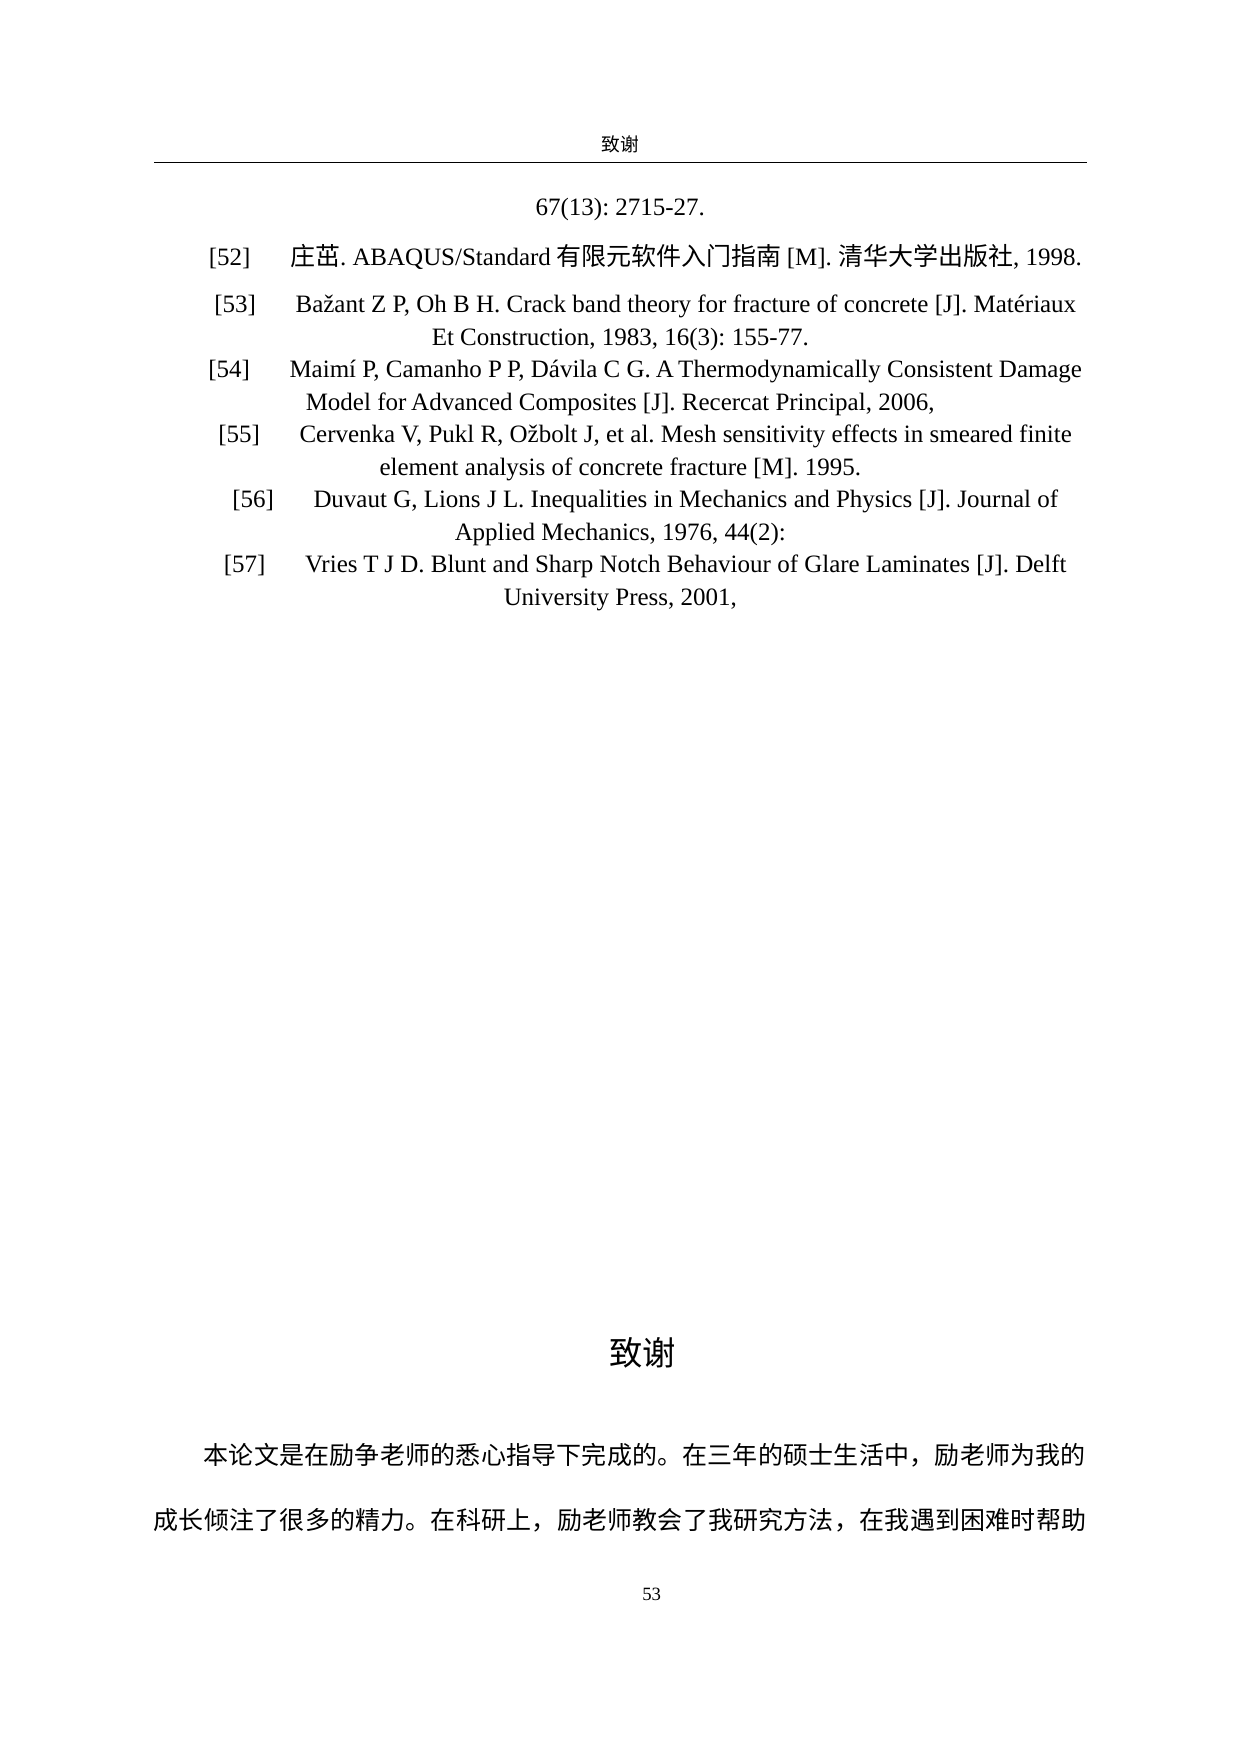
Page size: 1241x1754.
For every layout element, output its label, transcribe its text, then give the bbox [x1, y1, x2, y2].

text [52] 庄茁. ABAQUS/Standard有限元软件入门指南 [M]. 清华大学出版社, 1998. [153, 222, 1087, 287]
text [153, 1421, 1087, 1551]
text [153, 190, 1087, 222]
text [57] Vries T J D. Blunt and Sharp Notch Behaviour of Glare Laminates [J]. Delft University Press, 2001, [153, 547, 1087, 612]
text [53] Bažant Z P, Oh B H. Crack band theory for fracture of concrete [J]. Matériaux Et Construction, 1983, 16(3): 155-77. [153, 287, 1087, 352]
subtitle 致谢 [198, 1318, 1087, 1383]
text [55] Cervenka V, Pukl R, Ožbolt J, et al. Mesh sensitivity effects in smeared finite element analysis of concrete fracture [M]. 1995. [153, 417, 1087, 482]
text [54] Maimí P, Camanho P P, Dávila C G. A Thermodynamically Consistent Damage Model for Advanced Composites [J]. Recercat Principal, 2006, [153, 352, 1087, 417]
text [56] Duvaut G, Lions J L. Inequalities in Mechanics and Physics [J]. Journal of Applied Mechanics, 1976, 44(2): [153, 482, 1087, 547]
